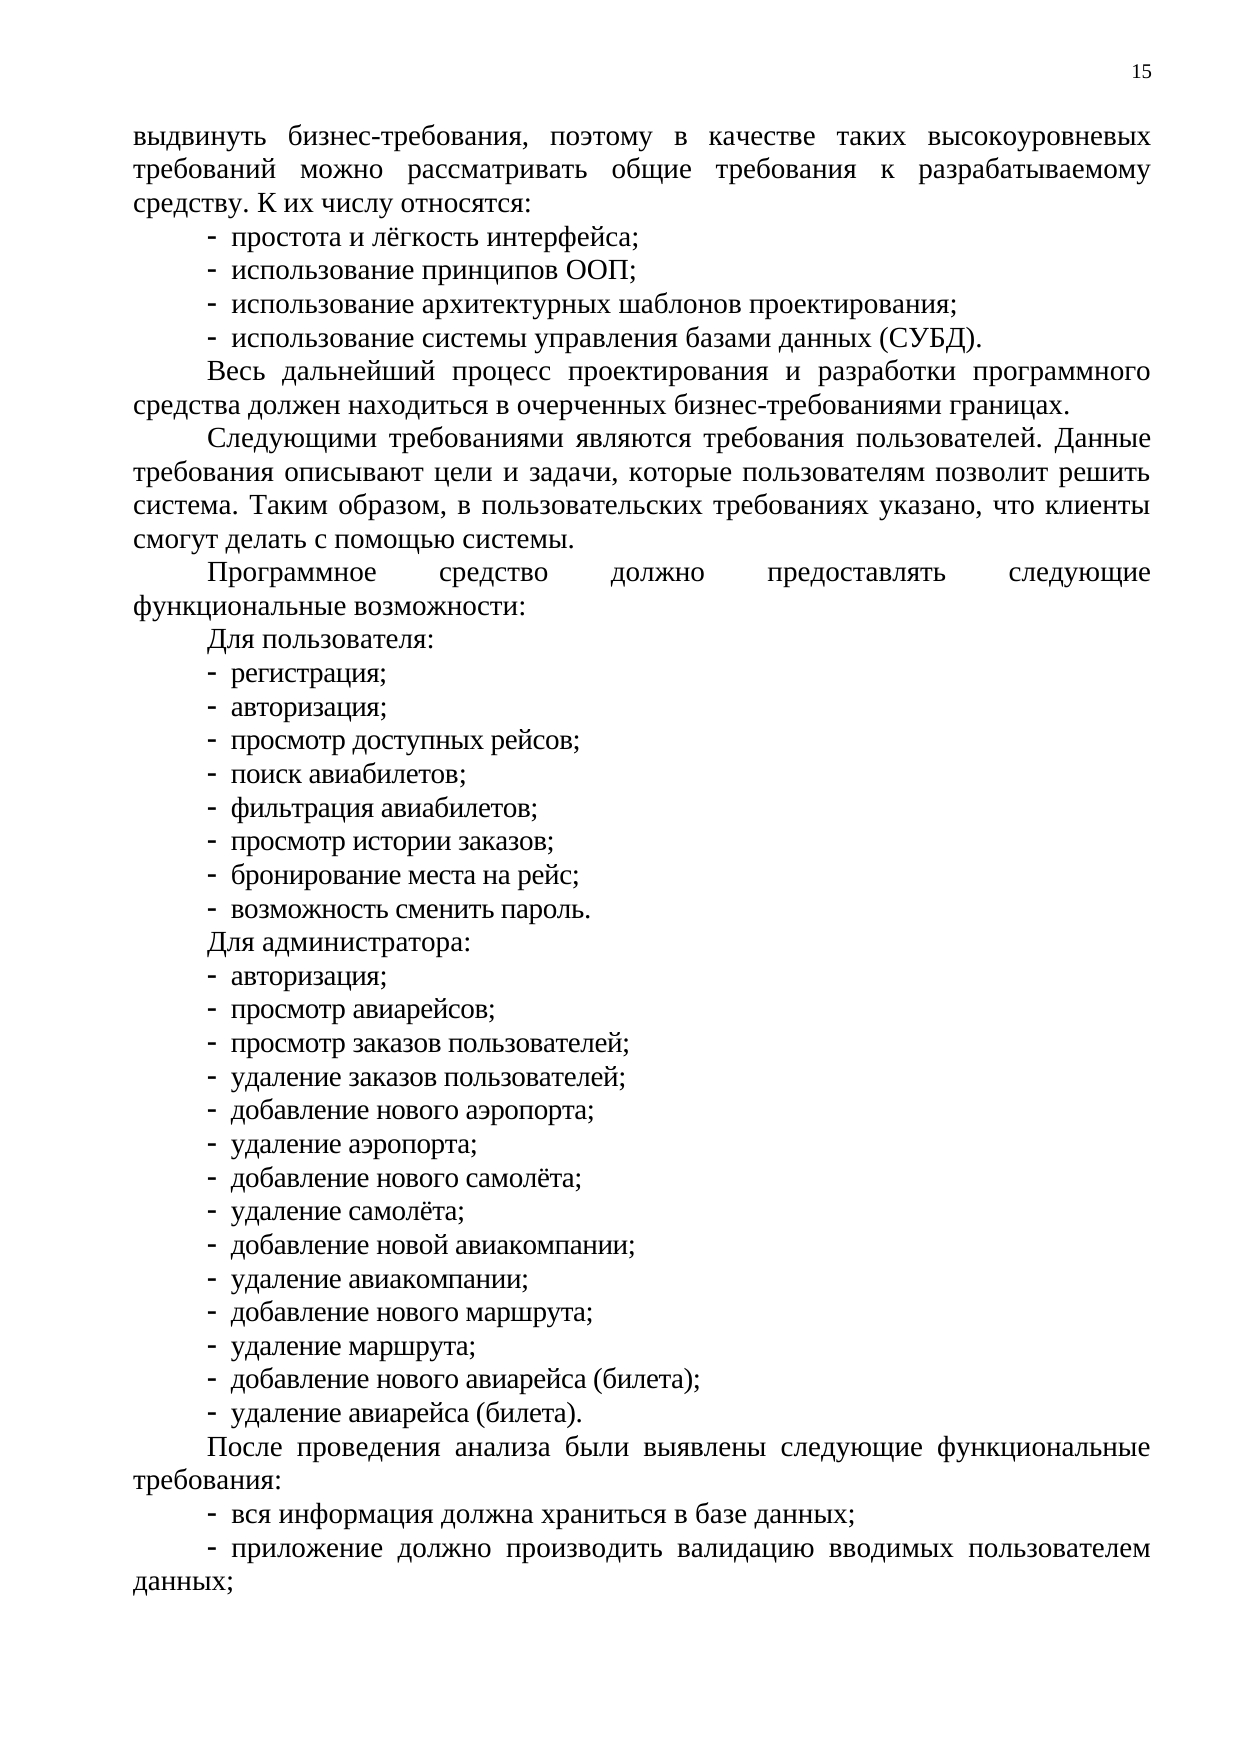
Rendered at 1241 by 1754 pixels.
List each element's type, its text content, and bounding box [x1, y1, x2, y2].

list авторизация; [133, 689, 1152, 722]
list удаление самолёта; [133, 1193, 1152, 1227]
list использование системы управления базами данных (СУБД). [133, 320, 1152, 353]
list удаление авиакомпании; [133, 1261, 1152, 1294]
list просмотр заказов пользователей; [133, 1025, 1152, 1059]
list просмотр истории заказов; [133, 823, 1152, 857]
list простота и лёгкость интерфейса; [133, 219, 1152, 252]
list добавление нового маршрута; [133, 1294, 1152, 1328]
list вся информация должна храниться в базе данных; [133, 1496, 1152, 1530]
list добавление нового аэропорта; [133, 1092, 1152, 1126]
text Для пользователя: [133, 622, 1152, 655]
text Для администратора: [133, 924, 1152, 958]
list фильтрация авиабилетов; [133, 790, 1152, 823]
list использование архитектурных шаблонов проектирования; [133, 286, 1152, 320]
list бронирование места на рейс; [133, 857, 1152, 891]
list поиск авиабилетов; [133, 756, 1152, 790]
list удаление авиарейса (билета). [133, 1395, 1152, 1429]
list возможность сменить пароль. [133, 891, 1152, 924]
list регистрация; [133, 655, 1152, 689]
text Следующими требованиями являются требования пользователей. Данные требования описывают цели и задачи, которые пользователям позволит решить система. Таким образом, в пользовательских требованиях указано, что клиенты смогут делать с помощью системы. [133, 420, 1152, 554]
list добавление нового авиарейса (билета); [133, 1362, 1152, 1395]
text После проведения анализа были выявлены следующие функциональные требования: [133, 1429, 1152, 1496]
list добавление нового самолёта; [133, 1160, 1152, 1193]
list использование принципов ООП; [133, 252, 1152, 286]
text Программное средство должно предоставлять следующие функциональные возможности: [133, 554, 1152, 622]
list добавление новой авиакомпании; [133, 1227, 1152, 1261]
list авторизация; [133, 958, 1152, 992]
list удаление аэропорта; [133, 1126, 1152, 1160]
text Весь дальнейший процесс проектирования и разработки программного средства должен находиться в очерченных бизнес-требованиями границах. [133, 353, 1152, 420]
list просмотр авиарейсов; [133, 992, 1152, 1025]
list приложение должно производить валидацию вводимых пользователем данных; [133, 1530, 1152, 1597]
list удаление заказов пользователей; [133, 1059, 1152, 1092]
list просмотр доступных рейсов; [133, 722, 1152, 756]
list удаление маршрута; [133, 1328, 1152, 1362]
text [133, 118, 1152, 219]
